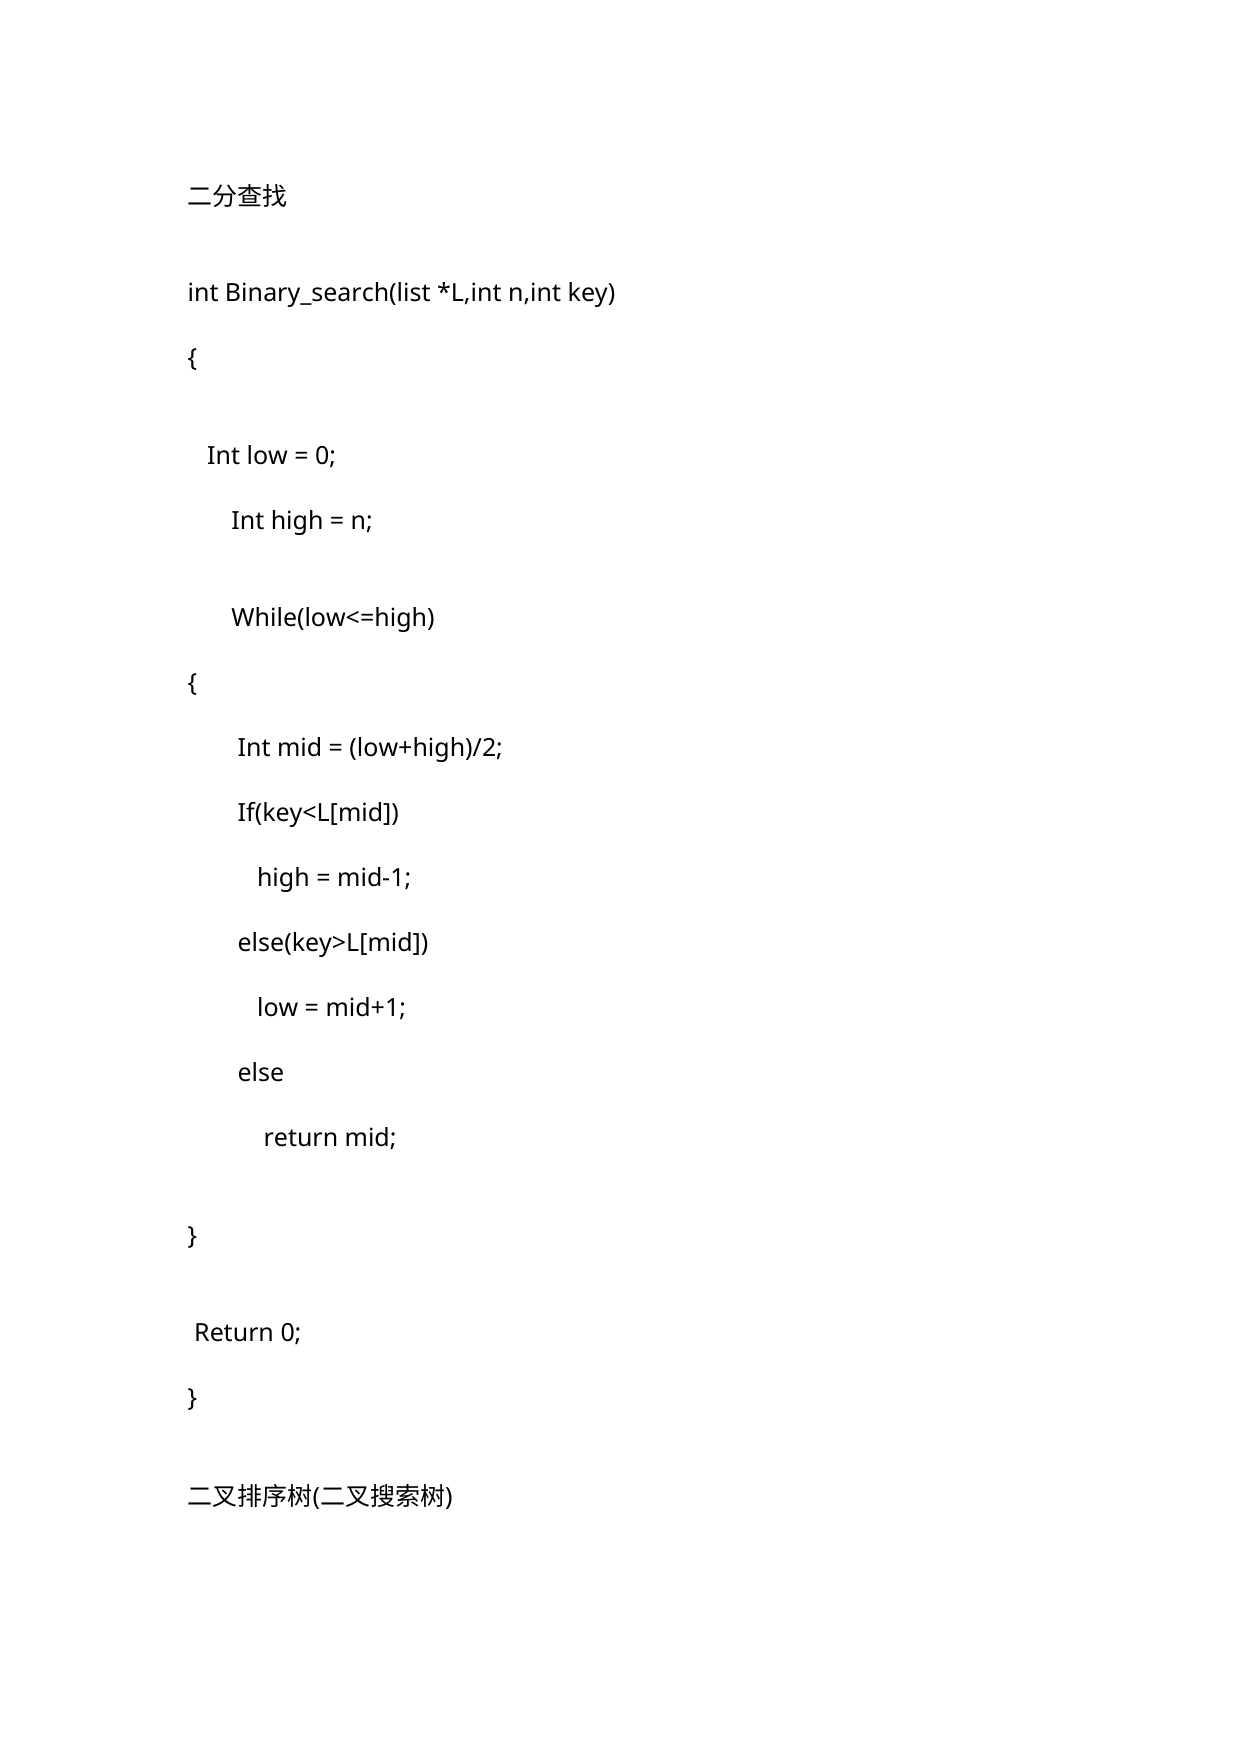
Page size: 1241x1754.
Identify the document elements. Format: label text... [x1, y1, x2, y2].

text Int high = n; [187, 487, 1053, 552]
text Int low = 0; [187, 422, 1053, 487]
text Return 0; [187, 1299, 1053, 1364]
text 二叉排序树(二叉搜索树) [187, 1462, 1053, 1527]
text else(key>L[mid]) [187, 909, 1053, 974]
text If(key<L[mid]) [187, 779, 1053, 844]
text } [187, 1364, 1053, 1429]
text } [187, 1202, 1053, 1267]
text int Binary_search(list *L,int n,int key) [187, 259, 1053, 324]
text 二分查找 [187, 162, 1053, 227]
text low = mid+1; [187, 974, 1053, 1039]
text { [187, 649, 1053, 714]
text return mid; [187, 1104, 1053, 1169]
text { [187, 324, 1053, 389]
text else [187, 1039, 1053, 1104]
text Int mid = (low+high)/2; [187, 714, 1053, 779]
text high = mid-1; [187, 844, 1053, 909]
text While(low<=high) [187, 584, 1053, 649]
